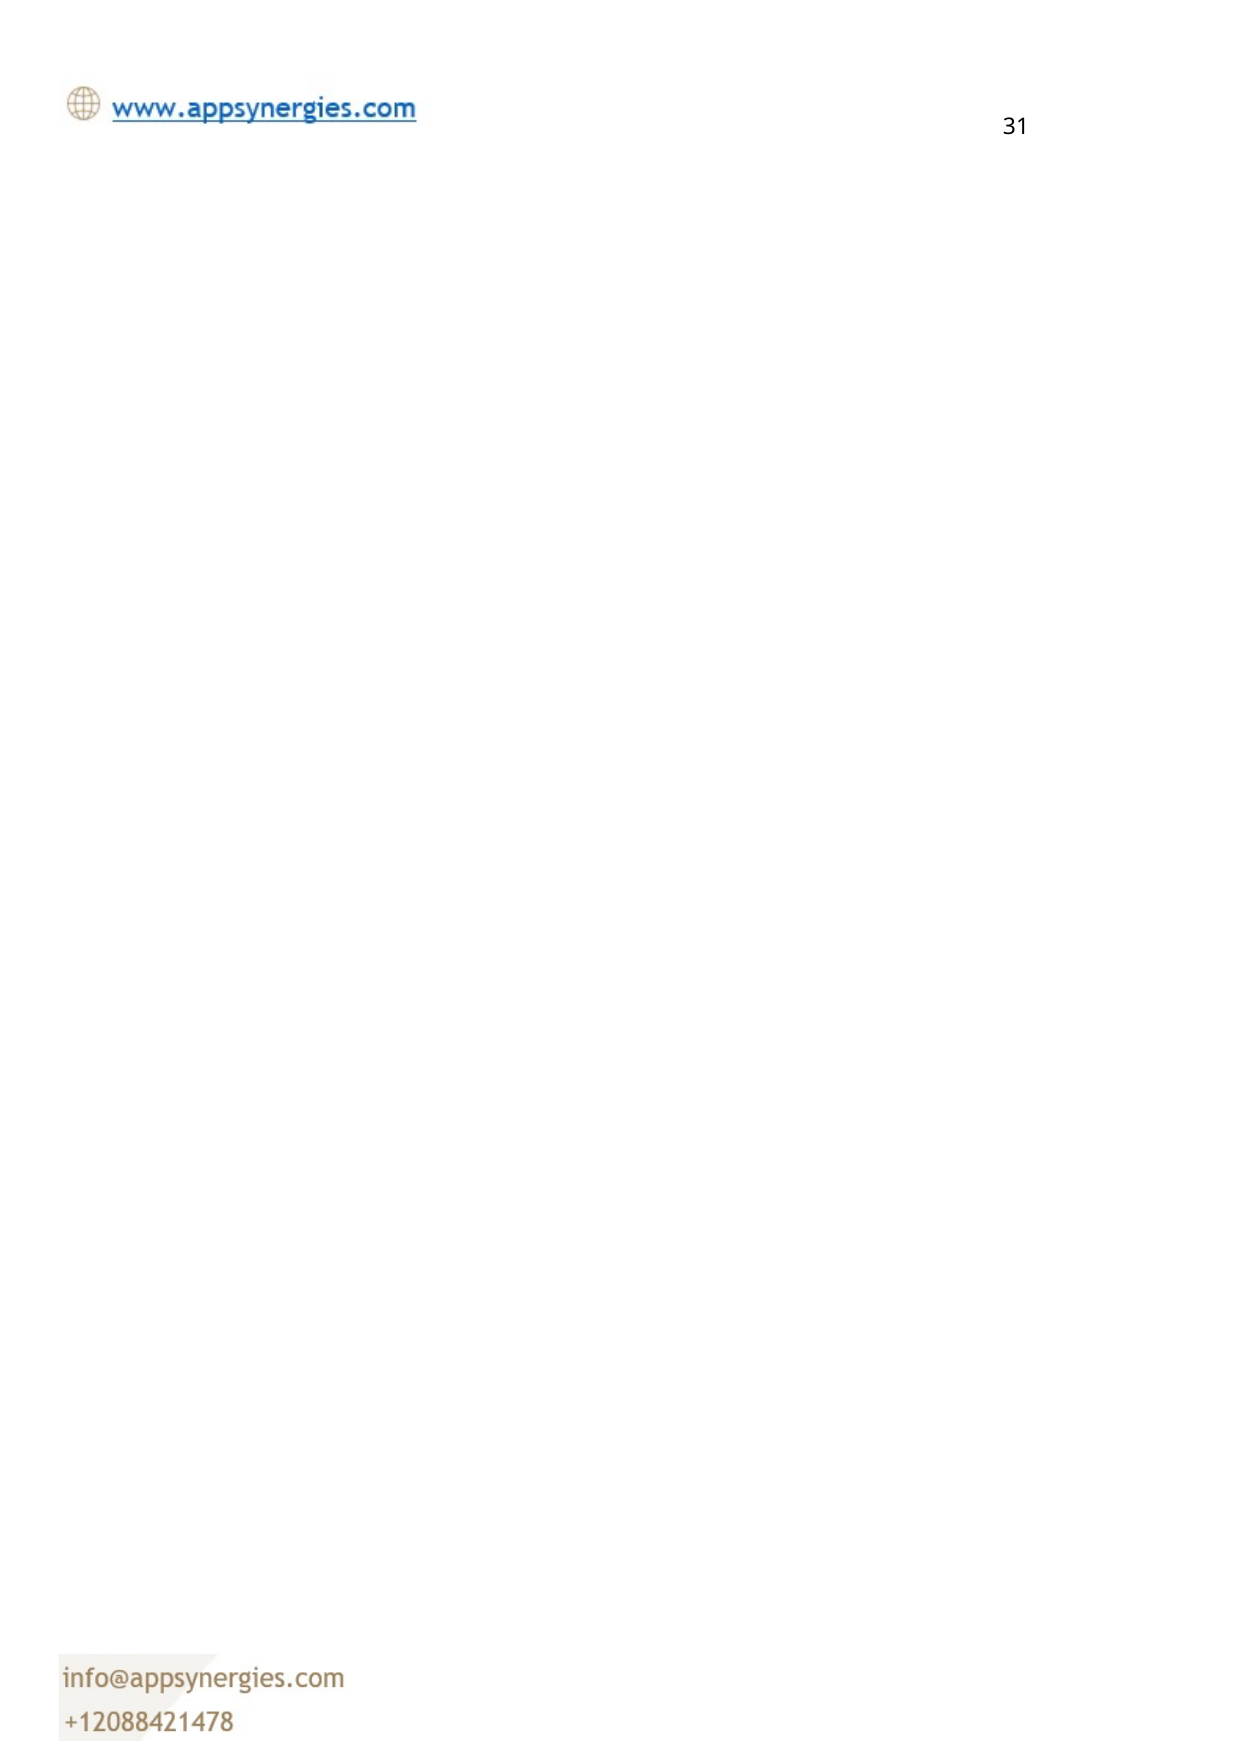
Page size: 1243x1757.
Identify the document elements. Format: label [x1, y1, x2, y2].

picture [58, 75, 431, 135]
picture [58, 1654, 347, 1741]
